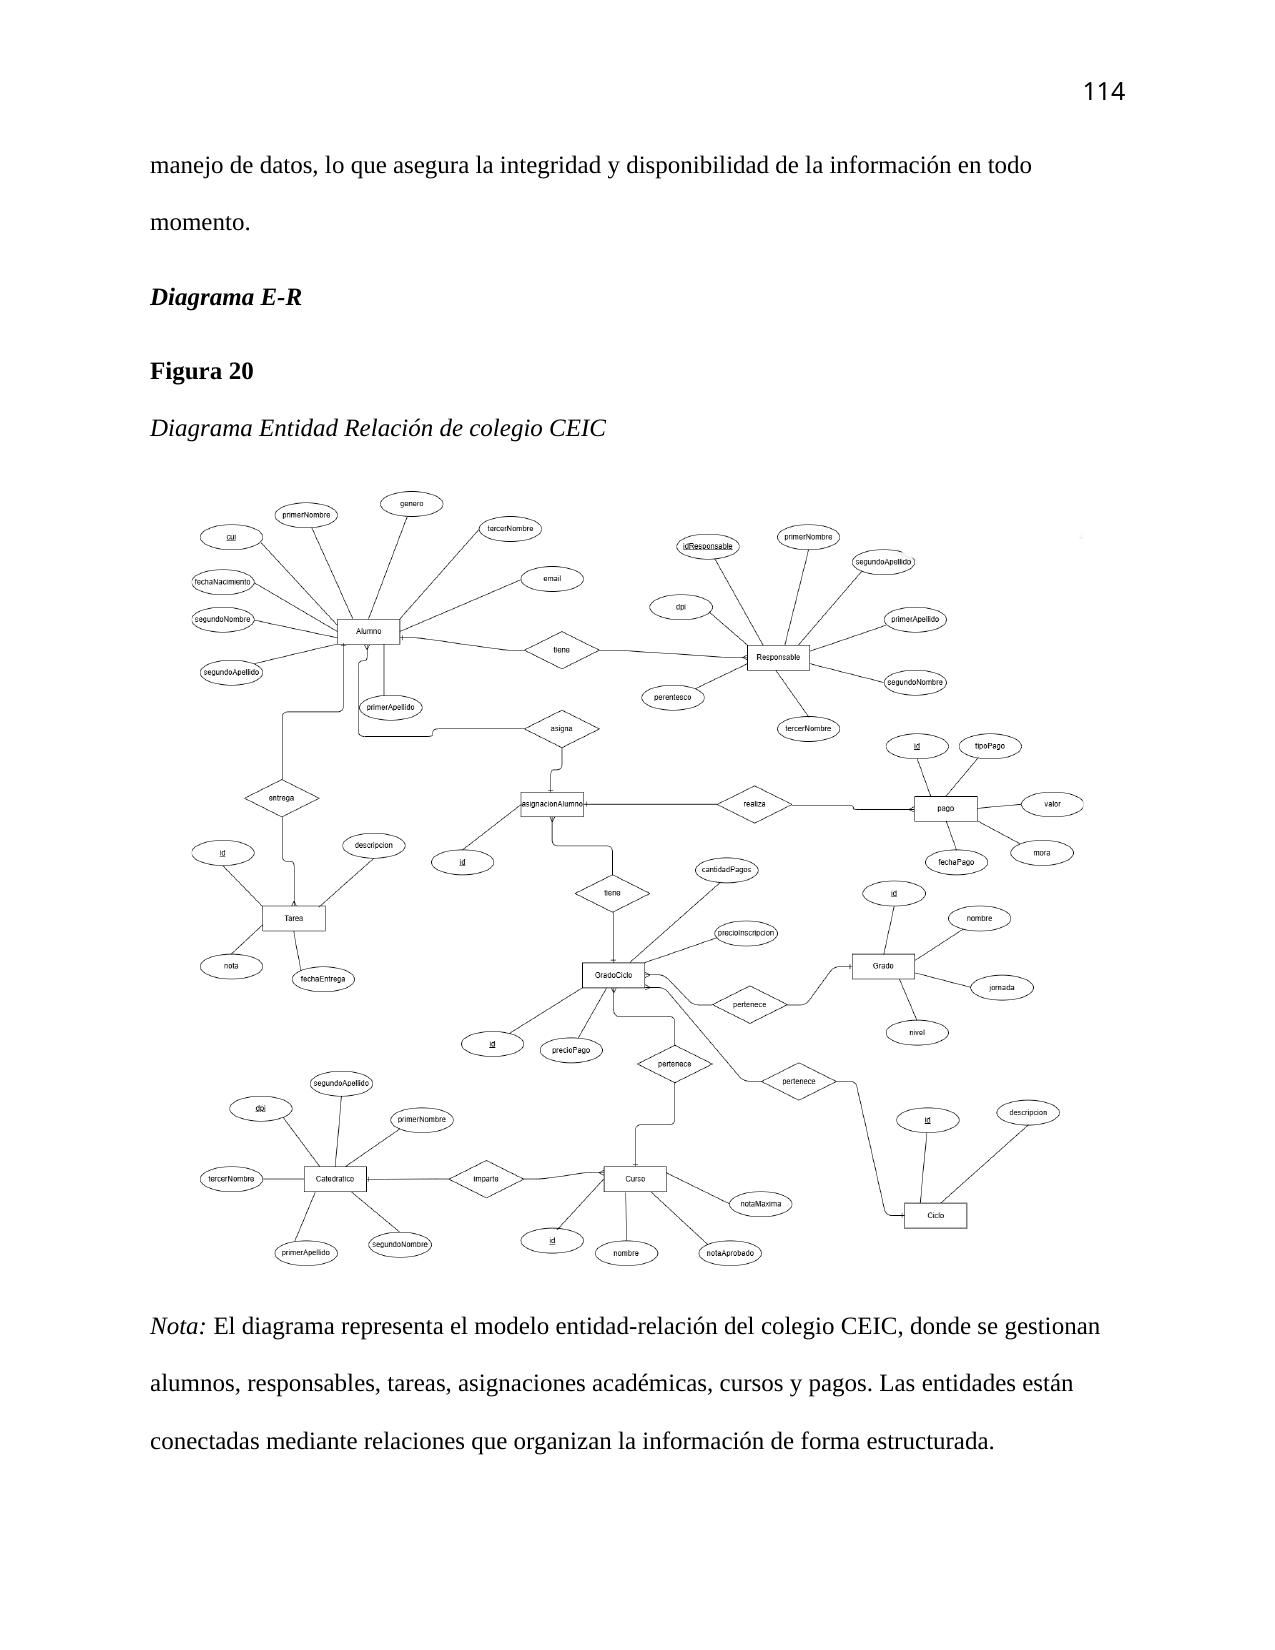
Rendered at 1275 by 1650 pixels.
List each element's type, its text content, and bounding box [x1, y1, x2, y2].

subtitle Diagrama E-R [150, 282, 1125, 310]
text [150, 150, 1125, 236]
text Nota: El diagrama representa el modelo entidad-relación del colegio CEIC, donde se gestionan alumnos, responsables, tareas, asignaciones académicas, cursos y pagos. Las entidades están conectadas mediante relaciones que organizan la información de forma estructurada. [150, 1311, 1125, 1454]
picture [191, 491, 1084, 1266]
